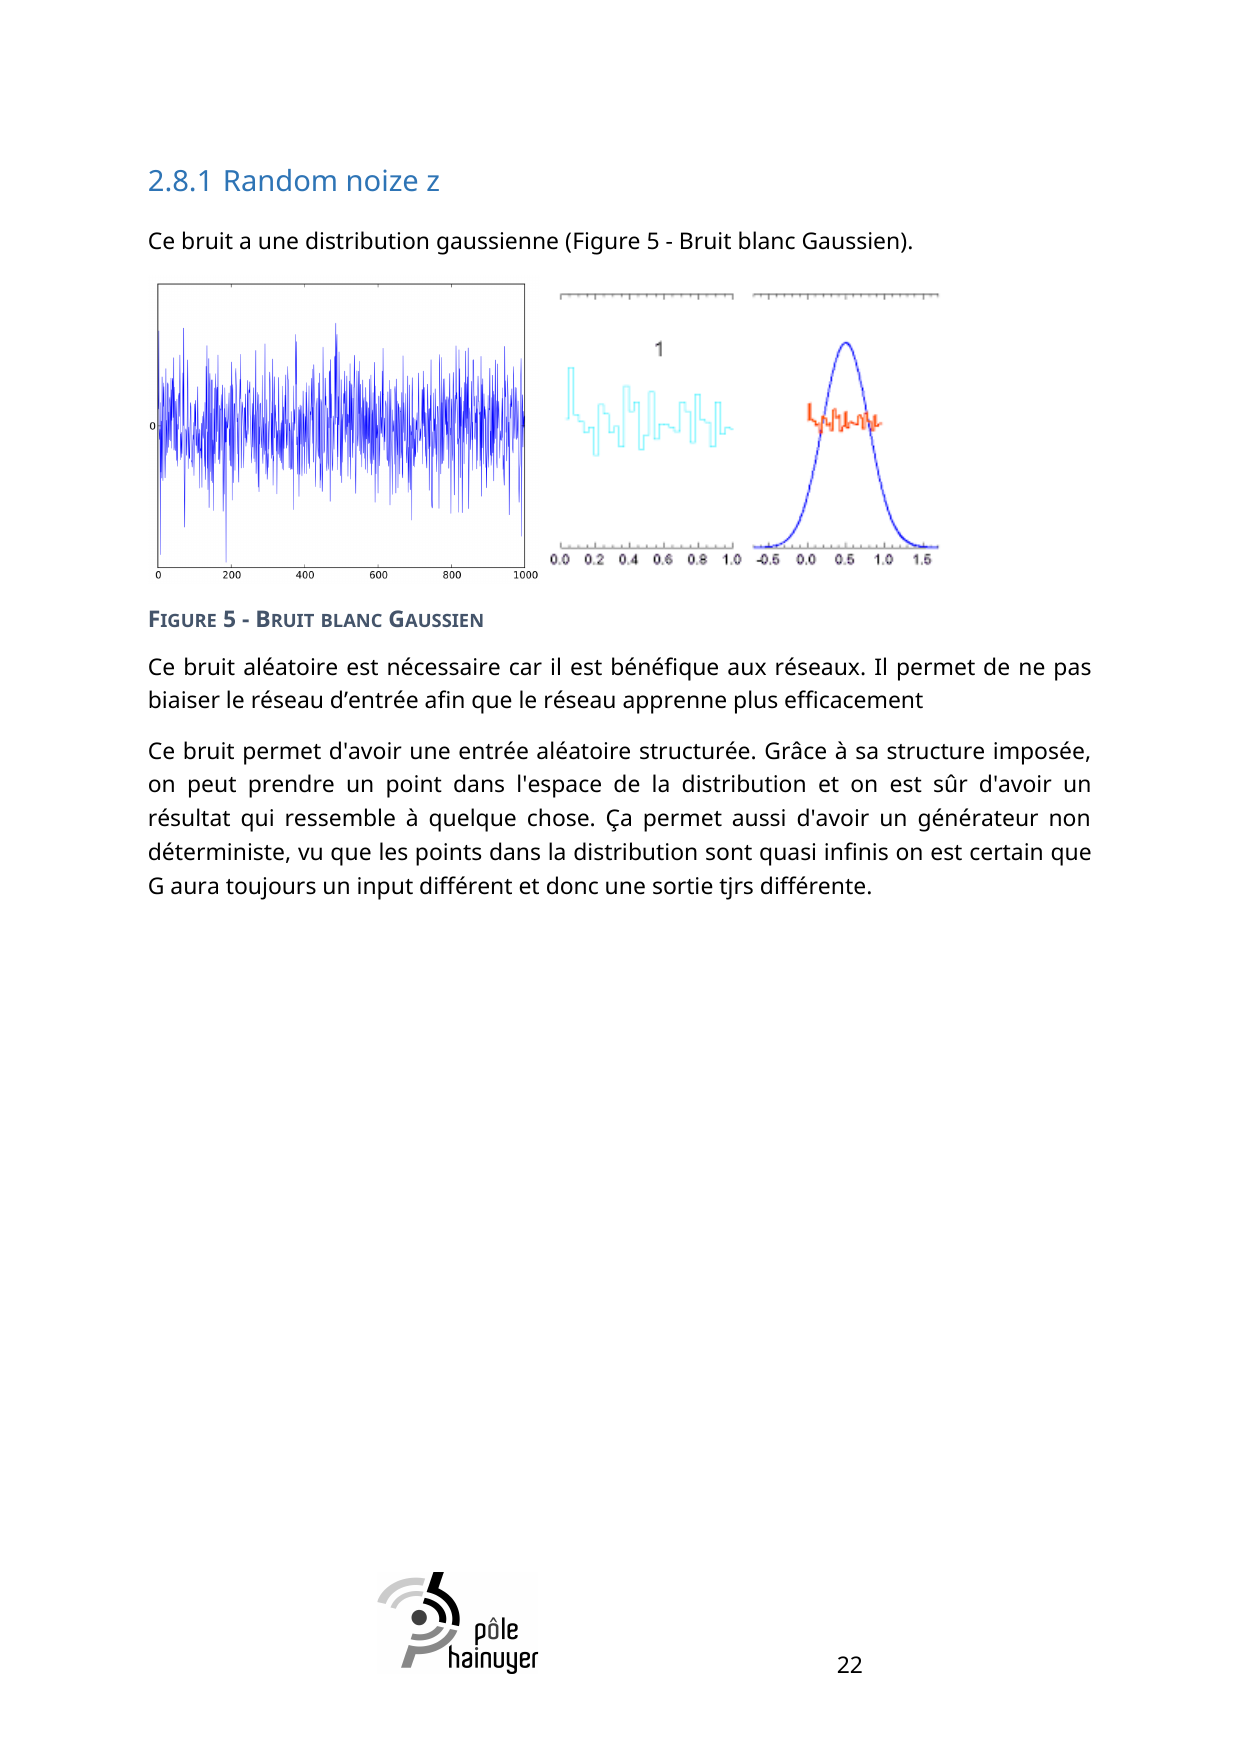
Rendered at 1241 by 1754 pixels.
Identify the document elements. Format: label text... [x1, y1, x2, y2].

picture [147, 275, 959, 584]
text Figure 5 - Bruit blanc Gaussien [148, 603, 1093, 634]
text Ce bruit aléatoire est nécessaire car il est bénéfique aux réseaux. Il permet de ne pas biaiser le réseau d’entrée afin que le réseau apprenne plus efficacement [148, 651, 1093, 716]
picture [377, 1572, 539, 1674]
text Ce bruit permet d'avoir une entrée aléatoire structurée. Grâce à sa structure imposée, on peut prendre un point dans l'espace de la distribution et on est sûr d'avoir un résultat qui ressemble à quelque chose. Ça permet aussi d'avoir un générateur non déterministe, vu que les points dans la distribution sont quasi infinis on est certain que G aura toujours un input différent et donc une sortie tjrs différente. [148, 735, 1093, 901]
text Ce bruit a une distribution gaussienne (Figure 5). [148, 225, 1093, 256]
subtitle Random noize z [148, 160, 1093, 200]
